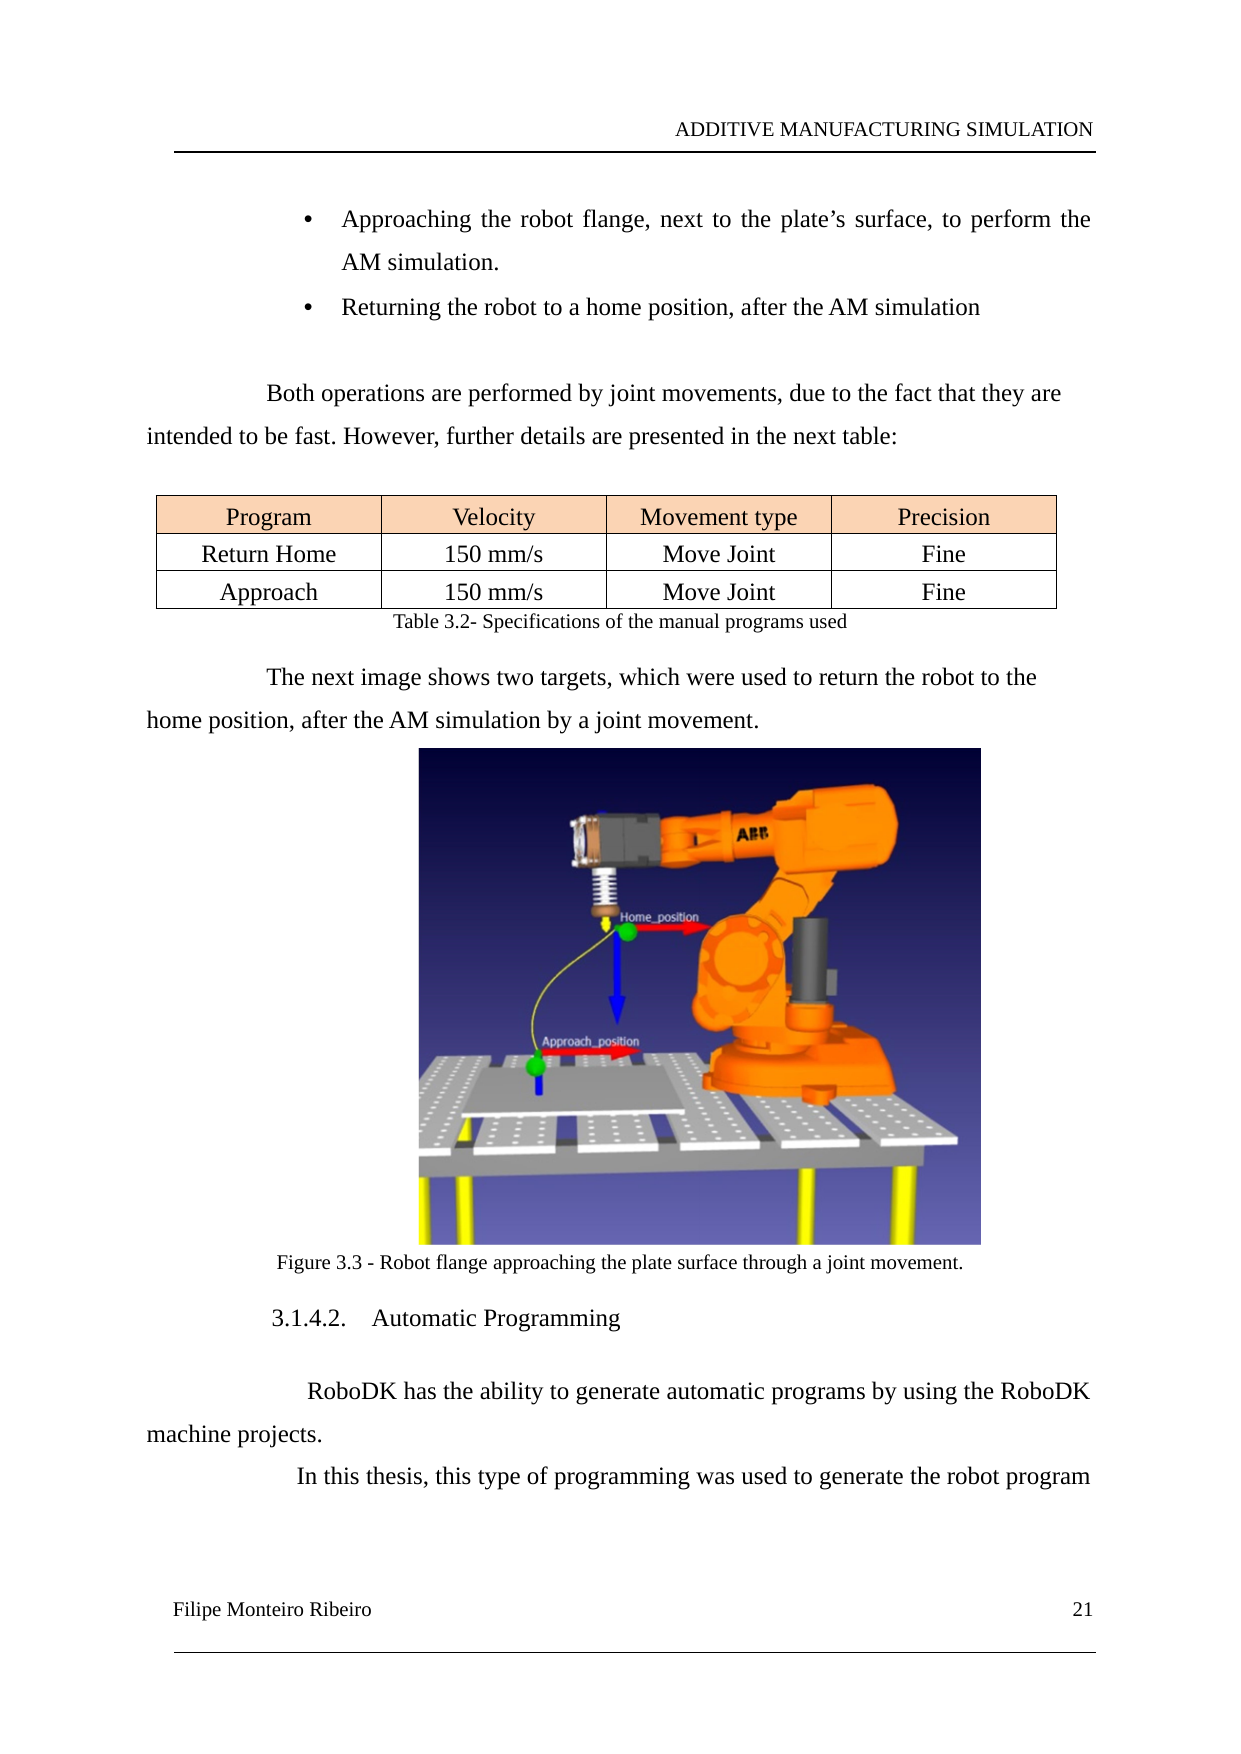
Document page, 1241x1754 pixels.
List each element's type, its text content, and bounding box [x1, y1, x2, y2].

text In this thesis, this type of programming was used to generate the robot program [148, 1461, 1091, 1490]
list Approaching the robot flange, next to the plate’s surface, to perform the AM simulation. [303, 204, 1092, 276]
table_header Precision [832, 496, 1056, 533]
table_cell 150 mm/s [382, 571, 606, 608]
table_header Program [157, 496, 381, 533]
text Figure 3.3 - Robot flange approaching the plate surface through a joint movement. [148, 1250, 1092, 1274]
table_cell Fine [832, 534, 1056, 570]
subtitle Automatic Programming [271, 1303, 1031, 1332]
text Both operations are performed by joint movements, due to the fact that they are [266, 378, 1092, 407]
picture [418, 748, 981, 1245]
table_cell Fine [832, 571, 1056, 608]
table_header Velocity [382, 496, 606, 533]
table_header Movement type [607, 496, 831, 533]
table_cell Return Home [157, 534, 381, 570]
list Returning the robot to a home position, after the AM simulation [303, 292, 1092, 321]
table_cell Move Joint [607, 534, 831, 570]
text The next image shows two targets, which were used to return the robot to the [266, 662, 1092, 691]
table_cell Approach [157, 571, 381, 608]
text home position, after the AM simulation by a joint movement. [146, 705, 1092, 734]
text machine projects. [146, 1419, 1092, 1447]
table_cell 150 mm/s [382, 534, 606, 570]
text Table 3.2- Specifications of the manual programs used [148, 609, 1092, 633]
table_cell Move Joint [607, 571, 831, 608]
text intended to be fast. However, further details are presented in the next table: [146, 421, 1092, 450]
text RoboDK has the ability to generate automatic programs by using the RoboDK [148, 1376, 1091, 1404]
